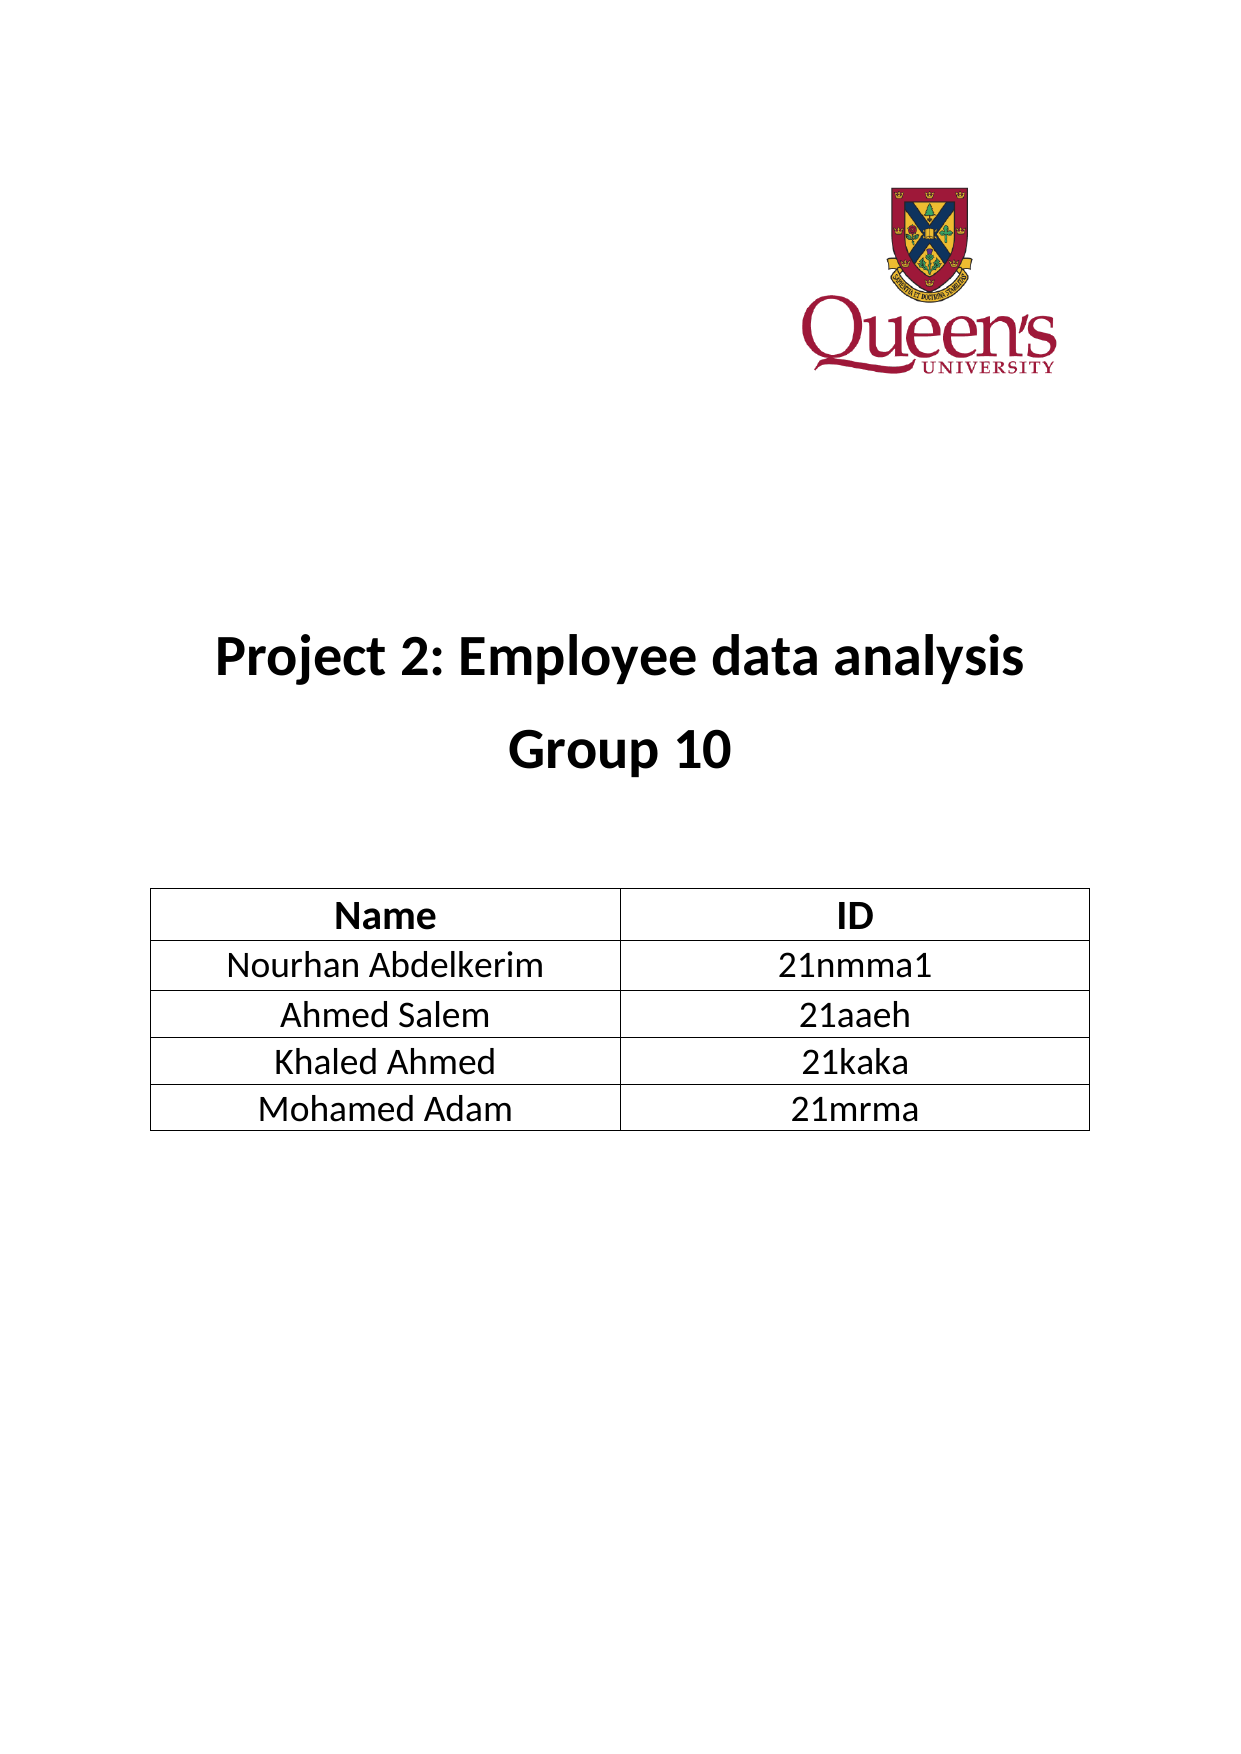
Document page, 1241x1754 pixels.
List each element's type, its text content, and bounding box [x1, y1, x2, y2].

table_cell Mohamed Adam [151, 1085, 620, 1130]
table_cell 21mrma [621, 1085, 1089, 1130]
table_cell Khaled Ahmed [151, 1038, 620, 1083]
table_cell Nourhan Abdelkerim [151, 941, 620, 990]
text Project 2: Employee data analysis [150, 618, 1090, 689]
picture [766, 150, 1091, 412]
table_cell 21kaka [621, 1038, 1089, 1083]
table_cell 21aaeh [621, 991, 1089, 1037]
table_cell 21nmma1 [621, 941, 1089, 990]
text Group 10 [150, 712, 1090, 783]
table_header ID [621, 889, 1089, 940]
table_cell Ahmed Salem [151, 991, 620, 1037]
table_header Name [151, 889, 620, 940]
